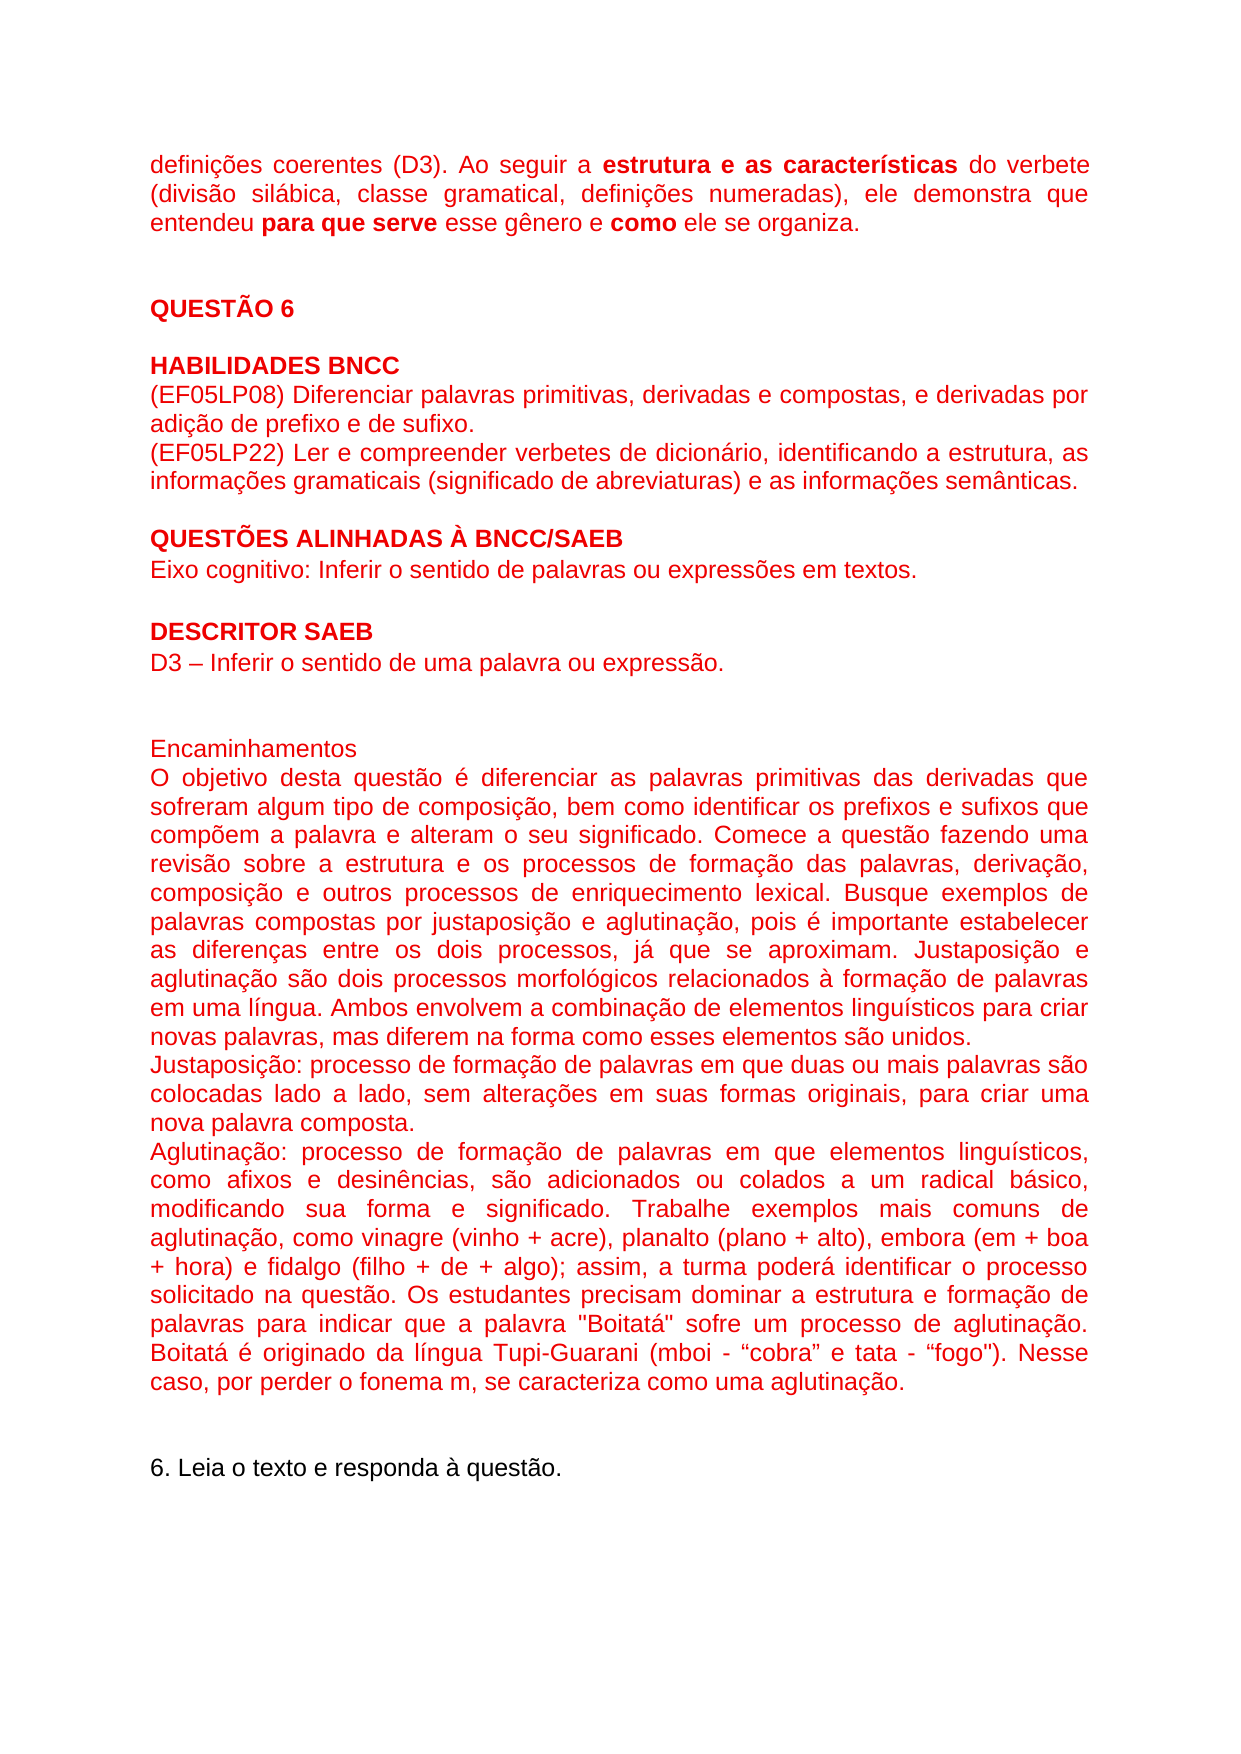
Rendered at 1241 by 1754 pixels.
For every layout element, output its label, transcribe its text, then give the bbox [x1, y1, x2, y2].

text DESCRITOR SAEB [150, 617, 1090, 646]
text QUESTÃO 6 [150, 294, 1090, 322]
text (EF05LP08) Diferenciar palavras primitivas, derivadas e compostas, e derivadas por adição de prefixo e de sufixo. [150, 380, 1090, 437]
text QUESTÕES ALINHADAS À BNCC/SAEB [150, 524, 1090, 552]
text Eixo cognitivo: Inferir o sentido de palavras ou expressões em textos. [150, 555, 1090, 583]
text D3 – Inferir o sentido de uma palavra ou expressão. [150, 648, 1090, 677]
text HABILIDADES BNCC [150, 351, 1090, 380]
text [150, 150, 1090, 236]
text Justaposição: processo de formação de palavras em que duas ou mais palavras são colocadas lado a lado, sem alterações em suas formas originais, para criar uma nova palavra composta. [150, 1050, 1090, 1137]
text Aglutinação: processo de formação de palavras em que elementos linguísticos, como afixos e desinências, são adicionados ou colados a um radical básico, modificando sua forma e significado. Trabalhe exemplos mais comuns de aglutinação, como vinagre (vinho + acre), planalto (plano + alto), embora (em + boa + hora) e fidalgo (filho + de + algo); assim, a turma poderá identificar o processo solicitado na questão. Os estudantes precisam dominar a estrutura e formação de palavras para indicar que a palavra "Boitatá" sofre um processo de aglutinação. Boitatá é originado da língua Tupi-Guarani (mboi - “cobra” e tata - “fogo"). Nesse caso, por perder o fonema m, se caracteriza como uma aglutinação. [150, 1137, 1090, 1395]
text O objetivo desta questão é diferenciar as palavras primitivas das derivadas que sofreram algum tipo de composição, bem como identificar os prefixos e sufixos que compõem a palavra e alteram o seu significado. Comece a questão fazendo uma revisão sobre a estrutura e os processos de formação das palavras, derivação, composição e outros processos de enriquecimento lexical. Busque exemplos de palavras compostas por justaposição e aglutinação, pois é importante estabelecer as diferenças entre os dois processos, já que se aproximam. Justaposição e aglutinação são dois processos morfológicos relacionados à formação de palavras em uma língua. Ambos envolvem a combinação de elementos linguísticos para criar novas palavras, mas diferem na forma como esses elementos são unidos. [150, 763, 1090, 1050]
text (EF05LP22) Ler e compreender verbetes de dicionário, identificando a estrutura, as informações gramaticais (significado de abreviaturas) e as informações semânticas. [150, 437, 1090, 495]
text 6. Leia o texto e responda à questão. [150, 1453, 1090, 1482]
text Encaminhamentos [150, 734, 1090, 763]
